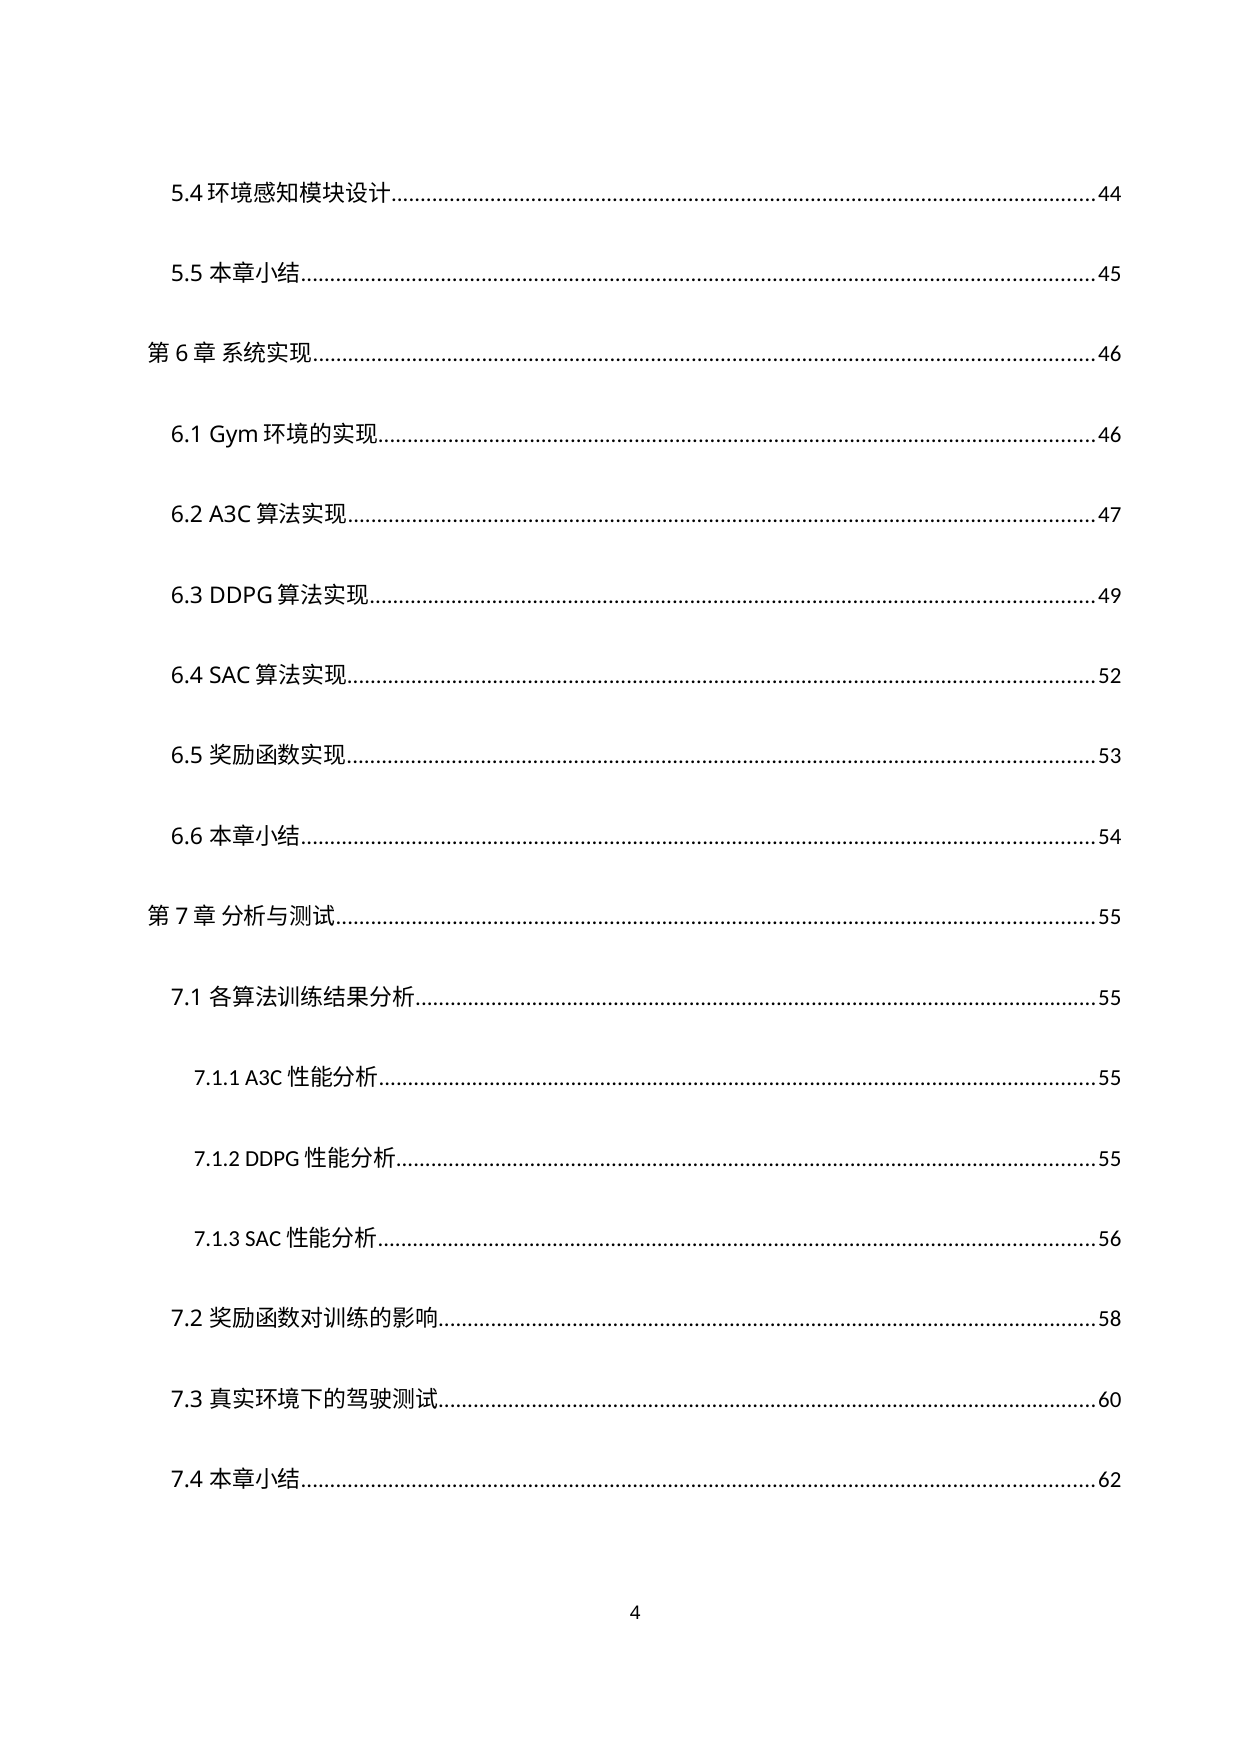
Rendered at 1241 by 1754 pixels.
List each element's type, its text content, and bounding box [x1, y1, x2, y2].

text 7.1.3 SAC性能分析 56 [193, 1204, 1122, 1269]
text 7.1.1 A3C性能分析 55 [193, 1043, 1122, 1108]
text 7.1 各算法训练结果分析 55 [171, 963, 1122, 1028]
text 7.1.2 DDPG性能分析 55 [193, 1123, 1122, 1188]
text 第7章 分析与测试 55 [148, 882, 1122, 947]
text 6.4 SAC算法实现 52 [171, 641, 1122, 706]
text 7.4 本章小结 62 [171, 1445, 1122, 1510]
text 6.2 A3C算法实现 47 [171, 480, 1122, 545]
text 6.1 Gym环境的实现 46 [171, 400, 1122, 465]
text 5.4环境感知模块设计 44 [171, 159, 1122, 224]
text 6.5 奖励函数实现 53 [171, 722, 1122, 787]
text 7.3 真实环境下的驾驶测试 60 [171, 1364, 1122, 1429]
text 7.2 奖励函数对训练的影响 58 [171, 1284, 1122, 1349]
text 5.5 本章小结 45 [171, 239, 1122, 304]
text 6.3 DDPG算法实现 49 [171, 561, 1122, 626]
text 6.6 本章小结 54 [171, 802, 1122, 867]
text 第6章 系统实现 46 [148, 319, 1122, 384]
